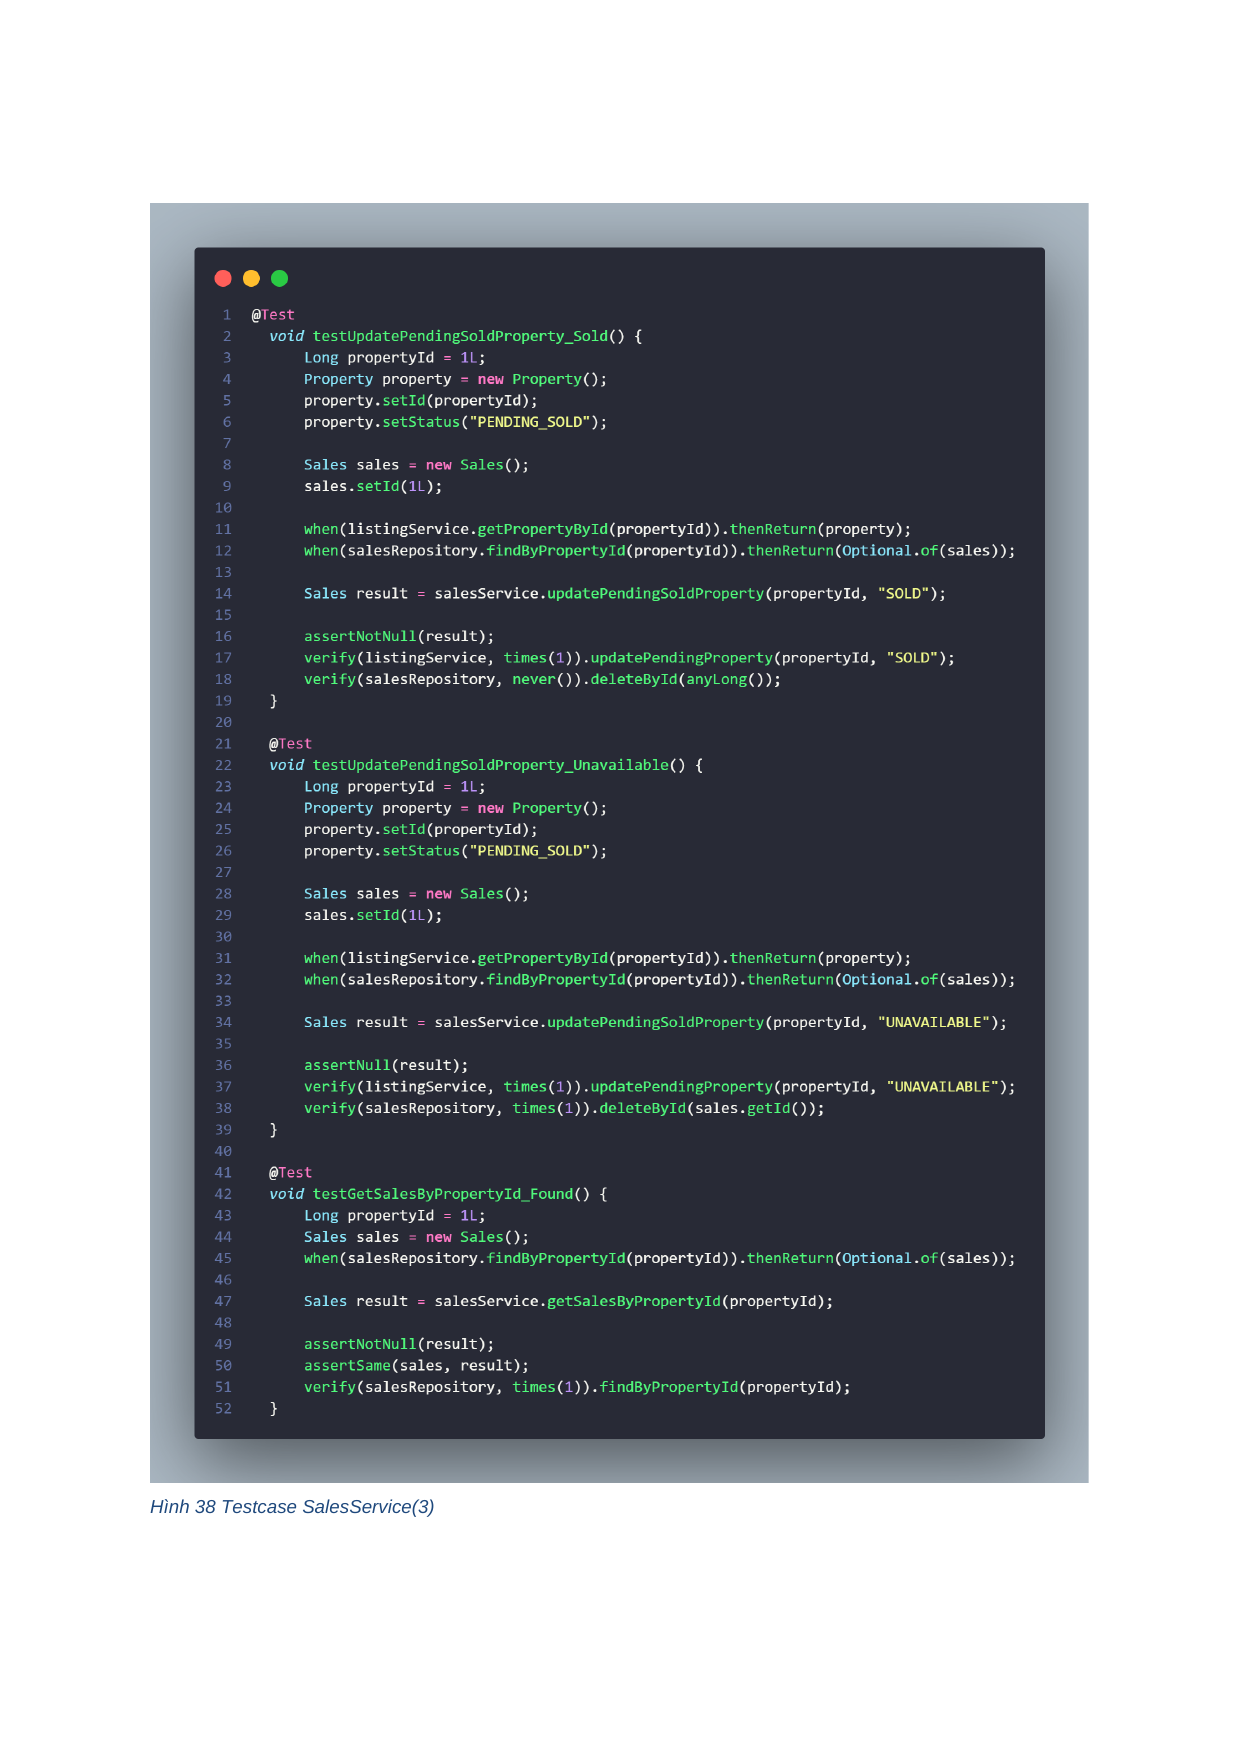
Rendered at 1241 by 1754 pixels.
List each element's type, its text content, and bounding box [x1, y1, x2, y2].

text Hình 38 Testcase SalesService(3) [150, 1496, 1090, 1517]
picture [150, 203, 1089, 1483]
